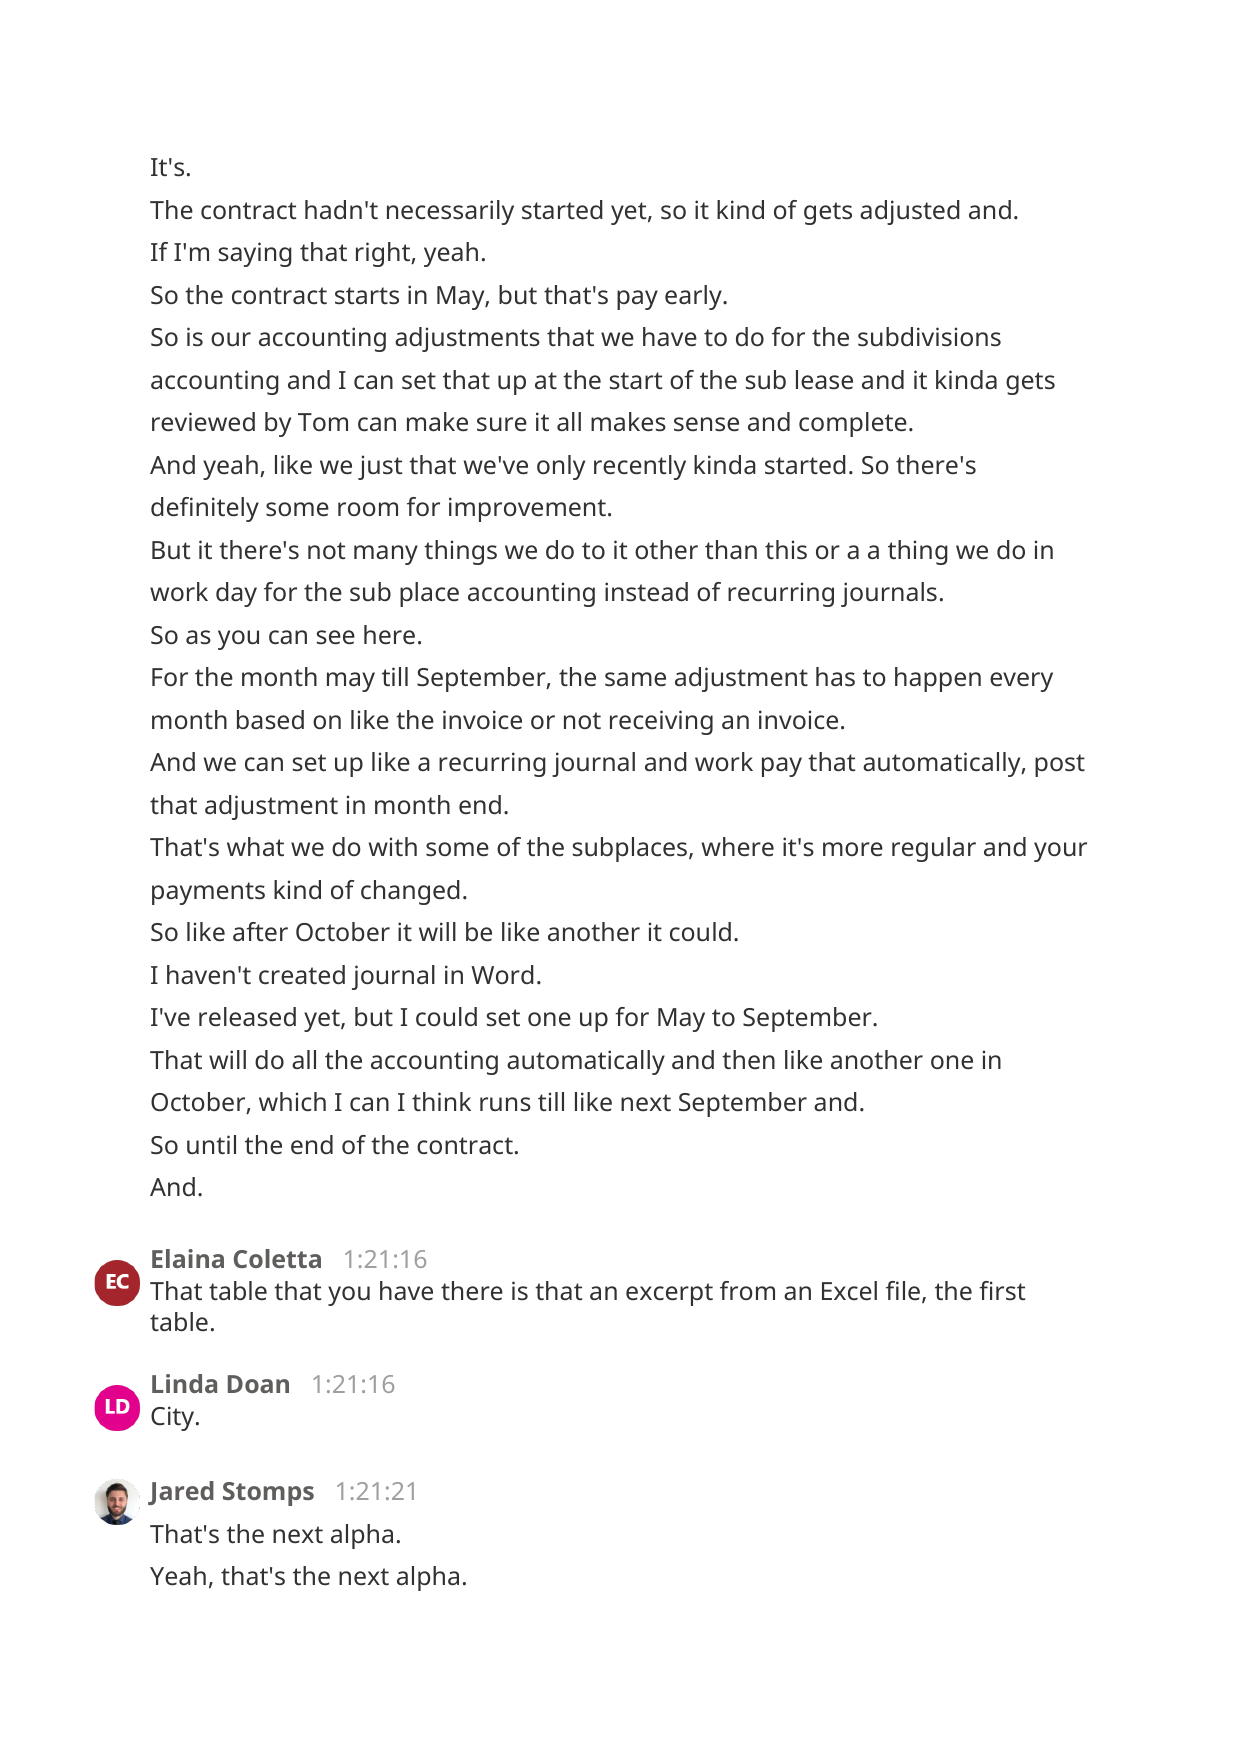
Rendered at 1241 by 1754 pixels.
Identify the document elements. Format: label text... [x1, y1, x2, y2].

text Jared Stomps 1:21:21 That's the next alpha. Yeah, that's the next alpha. [150, 1431, 1090, 1593]
text Elaina Coletta 1:21:16 That table that you have there is that an excerpt from an Excel file, the first table. [150, 1212, 1090, 1337]
picture [94, 1385, 140, 1431]
picture [94, 1260, 140, 1306]
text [150, 150, 1090, 1204]
text Linda Doan 1:21:16 City. [150, 1337, 1090, 1431]
picture [94, 1479, 140, 1525]
